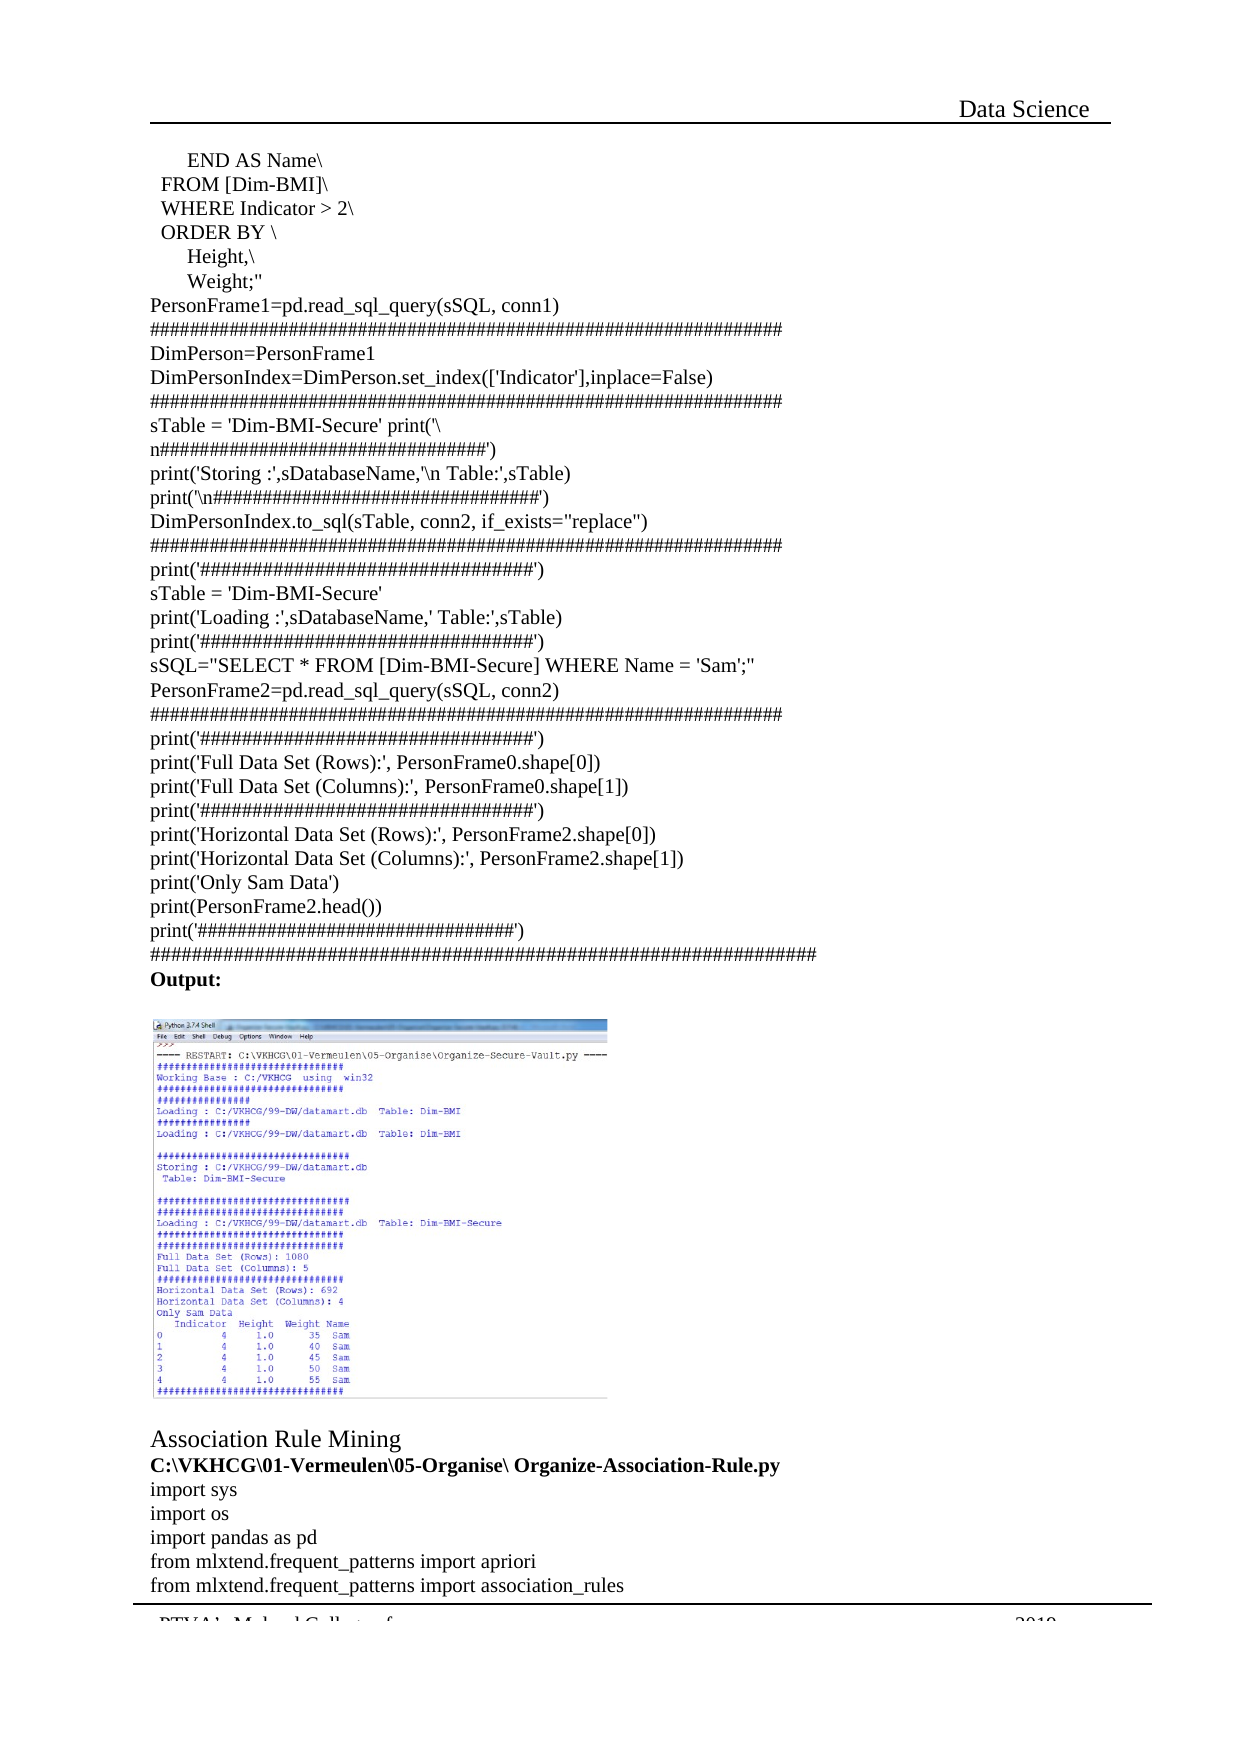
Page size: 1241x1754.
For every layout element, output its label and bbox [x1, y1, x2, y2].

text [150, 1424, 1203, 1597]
picture [153, 1019, 608, 1399]
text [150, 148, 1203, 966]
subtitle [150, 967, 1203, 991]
